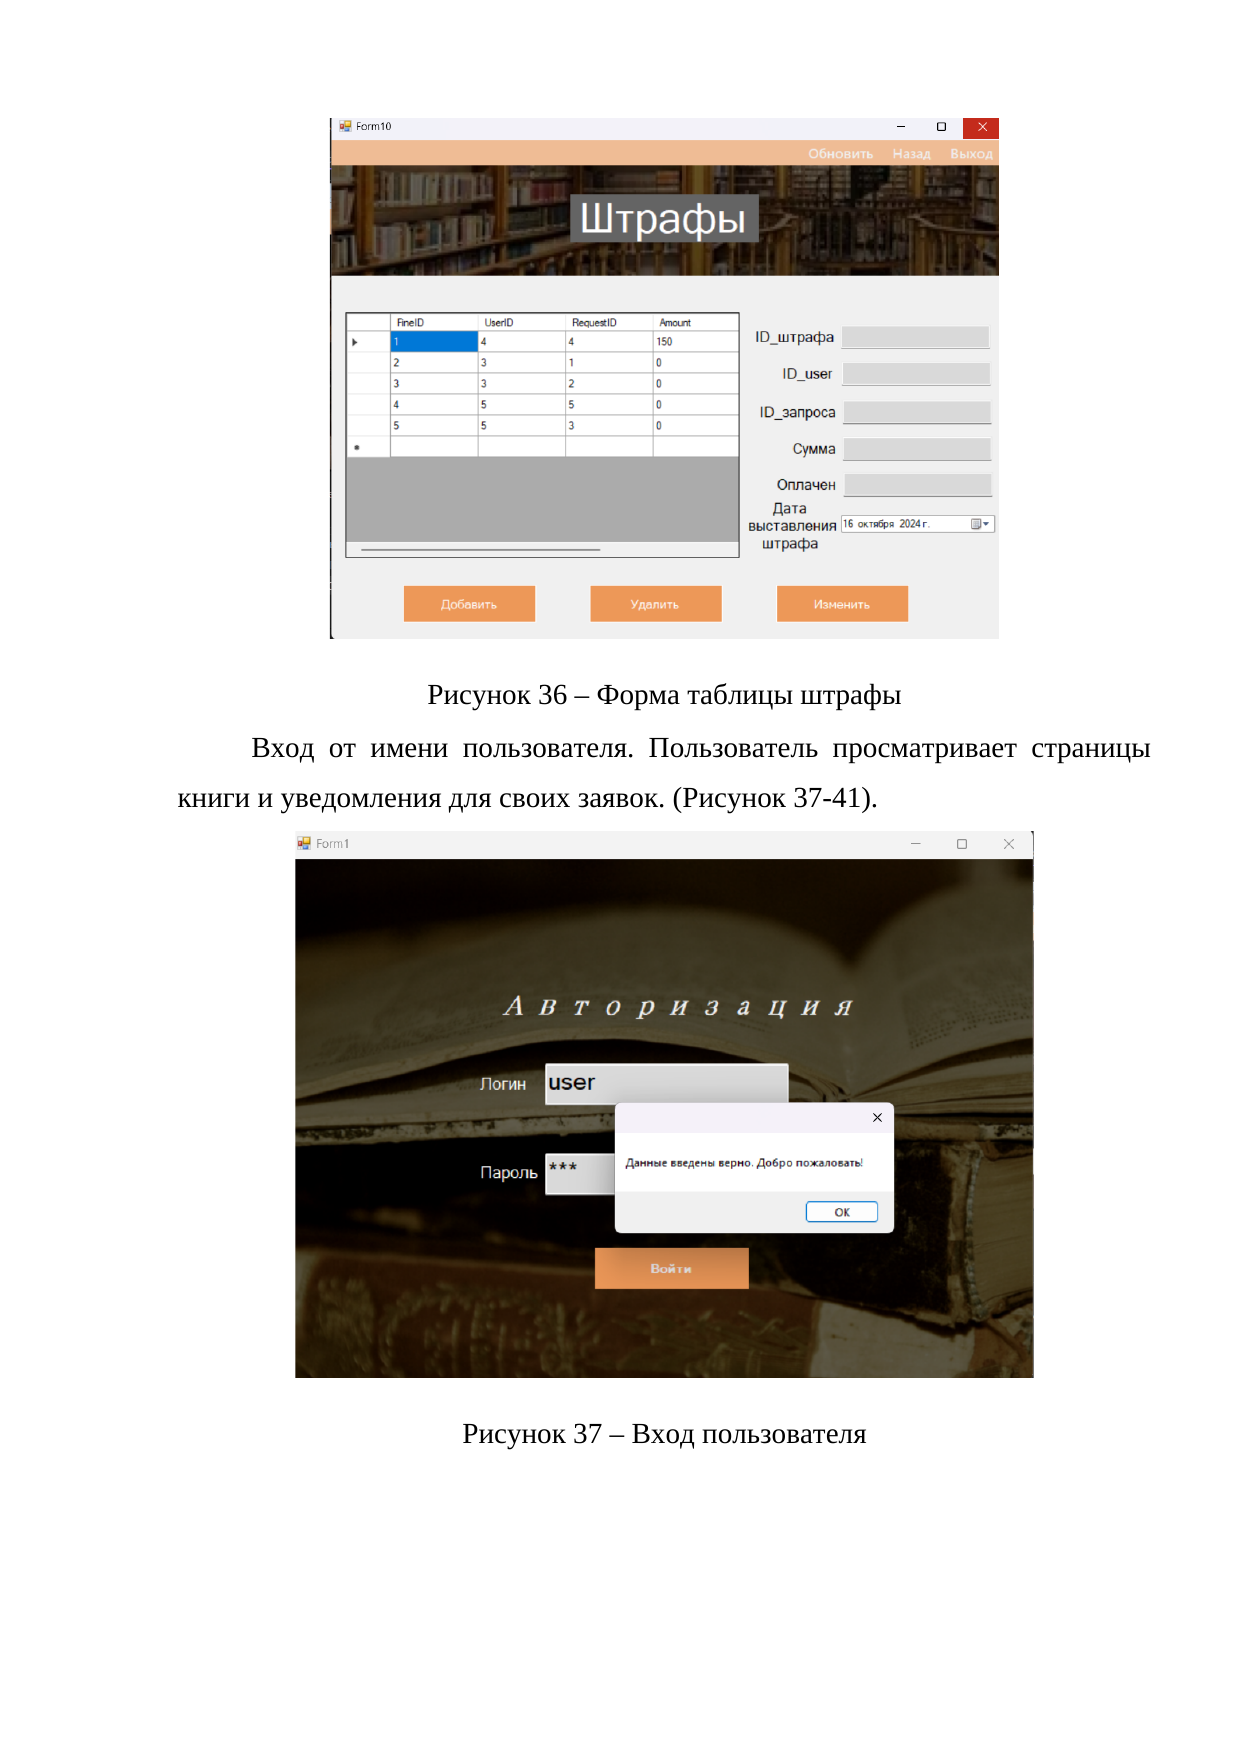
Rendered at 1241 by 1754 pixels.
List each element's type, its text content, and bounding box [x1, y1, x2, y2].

picture [295, 831, 1034, 1378]
picture [329, 118, 999, 639]
text Рисунок 36 – Форма таблицы штрафы [177, 677, 1152, 711]
text Рисунок 37 – Вход пользователя [177, 1416, 1152, 1450]
text Вход от имени пользователя. Пользователь просматривает страницы книги и уведомления для своих заявок. (Рисунок 37-41). [177, 730, 1152, 814]
